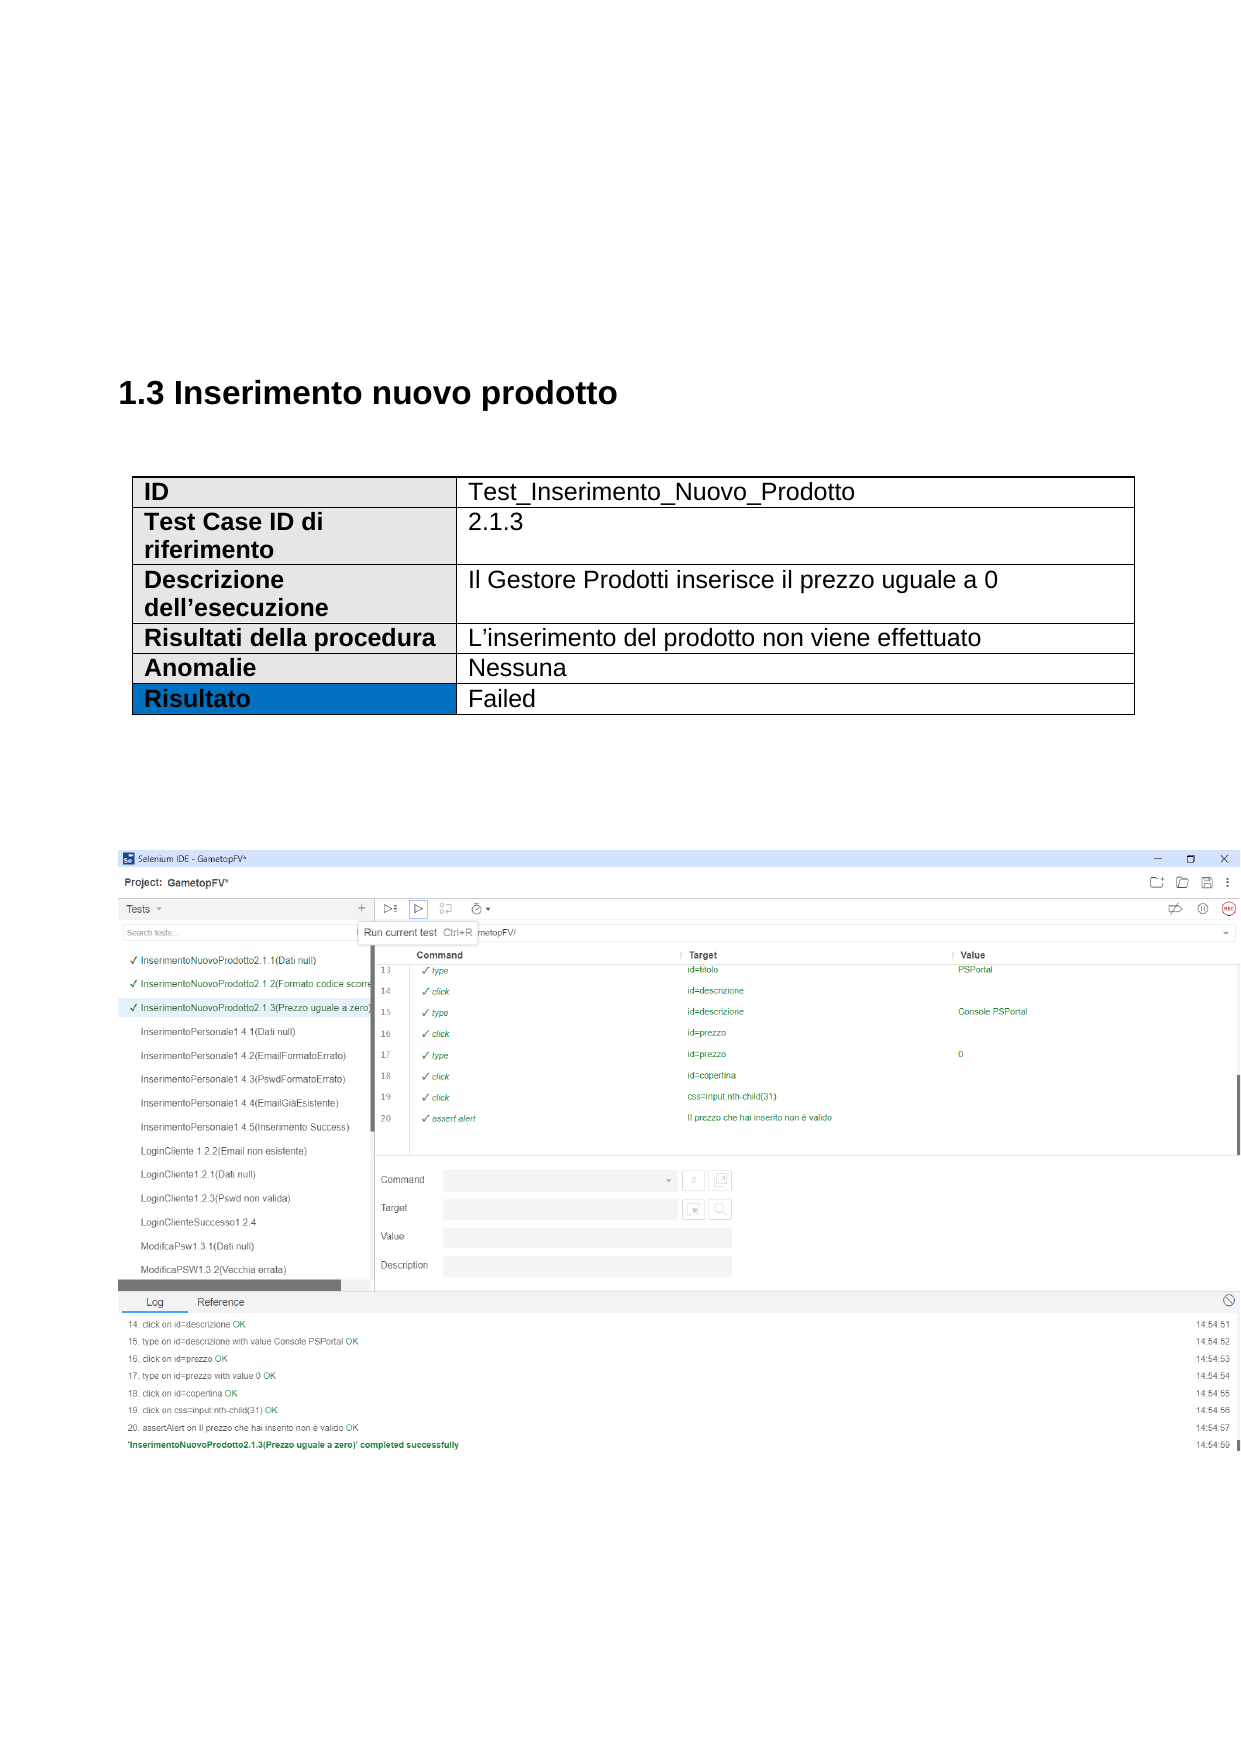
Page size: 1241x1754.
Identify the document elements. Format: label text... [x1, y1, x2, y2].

table_cell Risultati della procedura [133, 624, 456, 653]
table_cell Descrizione dell’esecuzione [133, 565, 456, 622]
table_cell Test Case ID di riferimento [133, 508, 456, 564]
table_cell Anomalie [133, 654, 456, 683]
table_cell Il Gestore Prodotti inserisce il prezzo uguale a 0 [457, 565, 1134, 622]
table_cell 2.1.3 [457, 508, 1134, 564]
text 1.3 Inserimento nuovo prodotto [118, 373, 1122, 412]
table_header Test_Inserimento_Nuovo_Prodotto [457, 478, 1134, 507]
table_cell Nessuna [457, 654, 1134, 683]
table_header ID [133, 478, 456, 507]
picture [118, 850, 1241, 1451]
table_cell Failed [457, 684, 1134, 714]
table_cell Risultato [133, 684, 456, 714]
table_cell L’inserimento del prodotto non viene effettuato [457, 624, 1134, 653]
